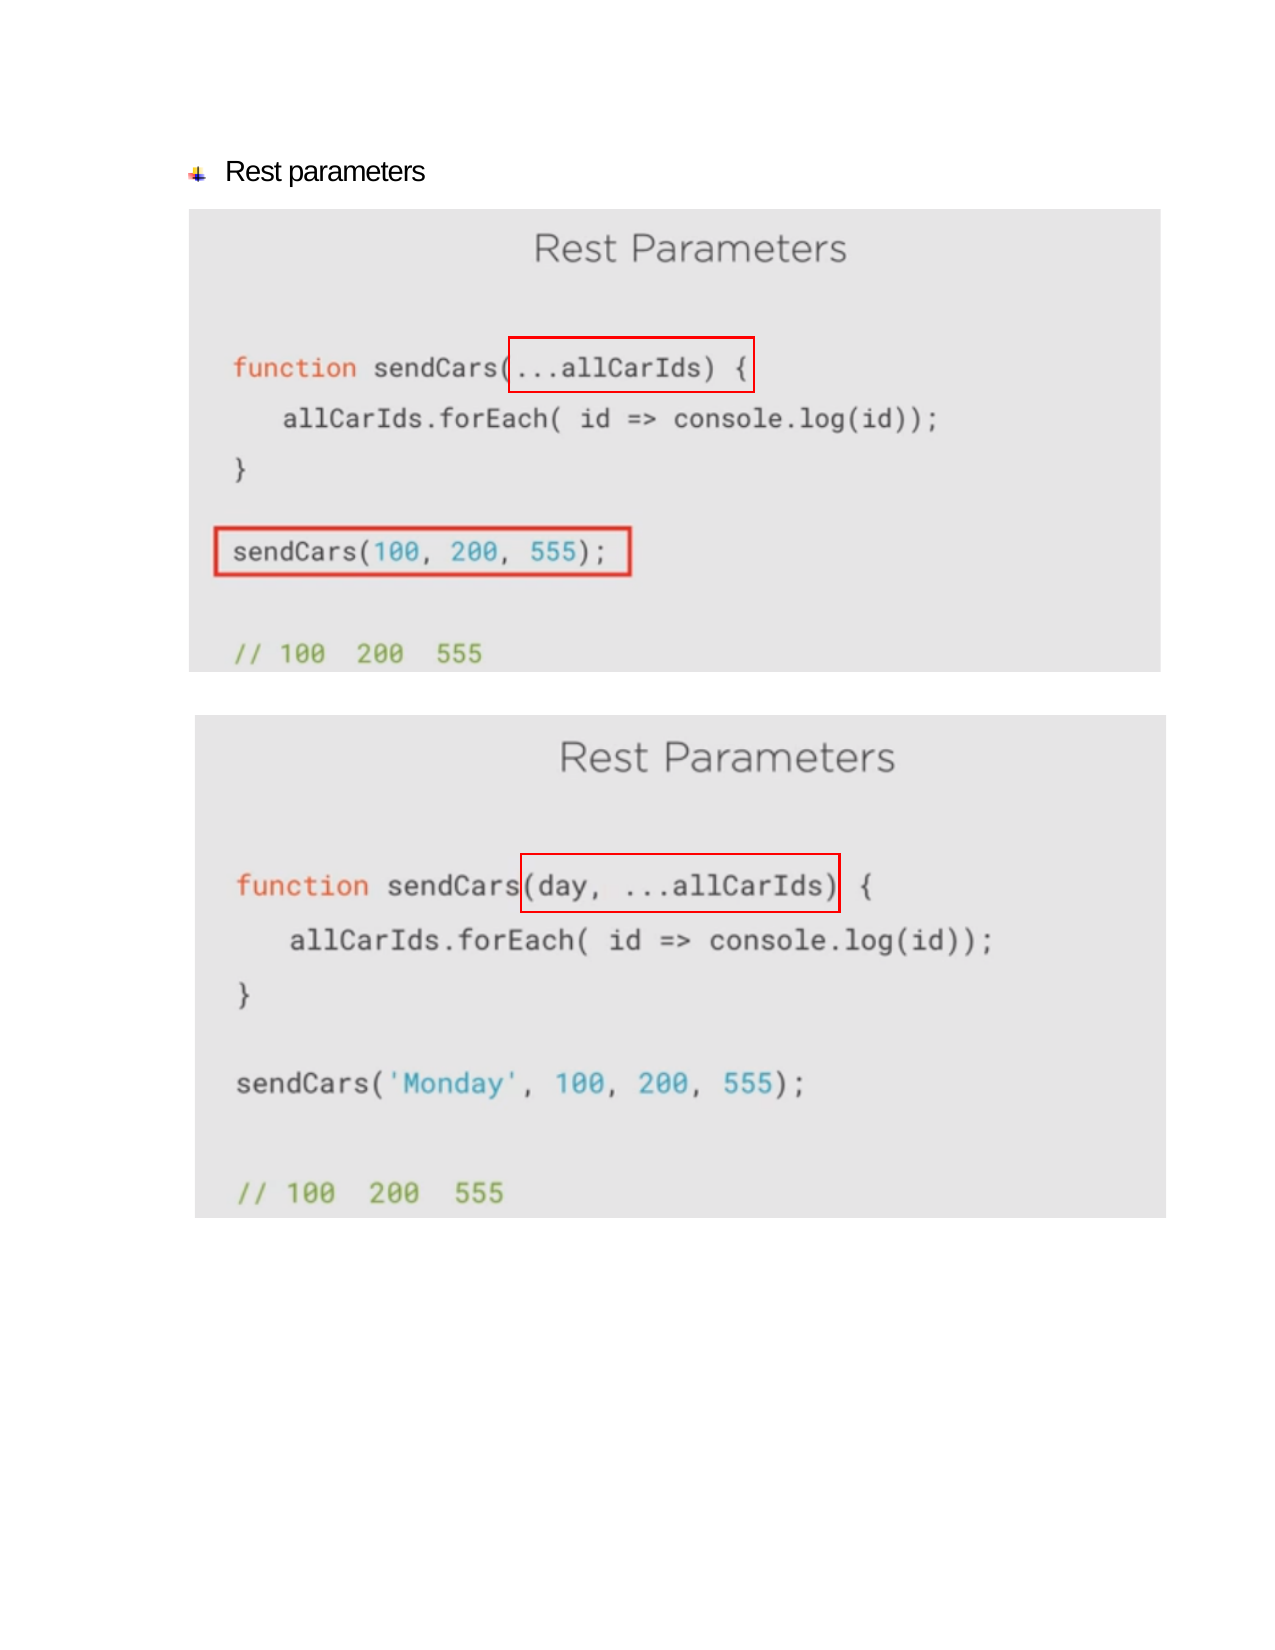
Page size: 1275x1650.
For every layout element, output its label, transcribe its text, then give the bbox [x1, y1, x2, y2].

picture [188, 165, 206, 182]
title Rest parameters [187, 154, 1125, 188]
picture [188, 209, 1161, 672]
picture [194, 715, 1166, 1218]
